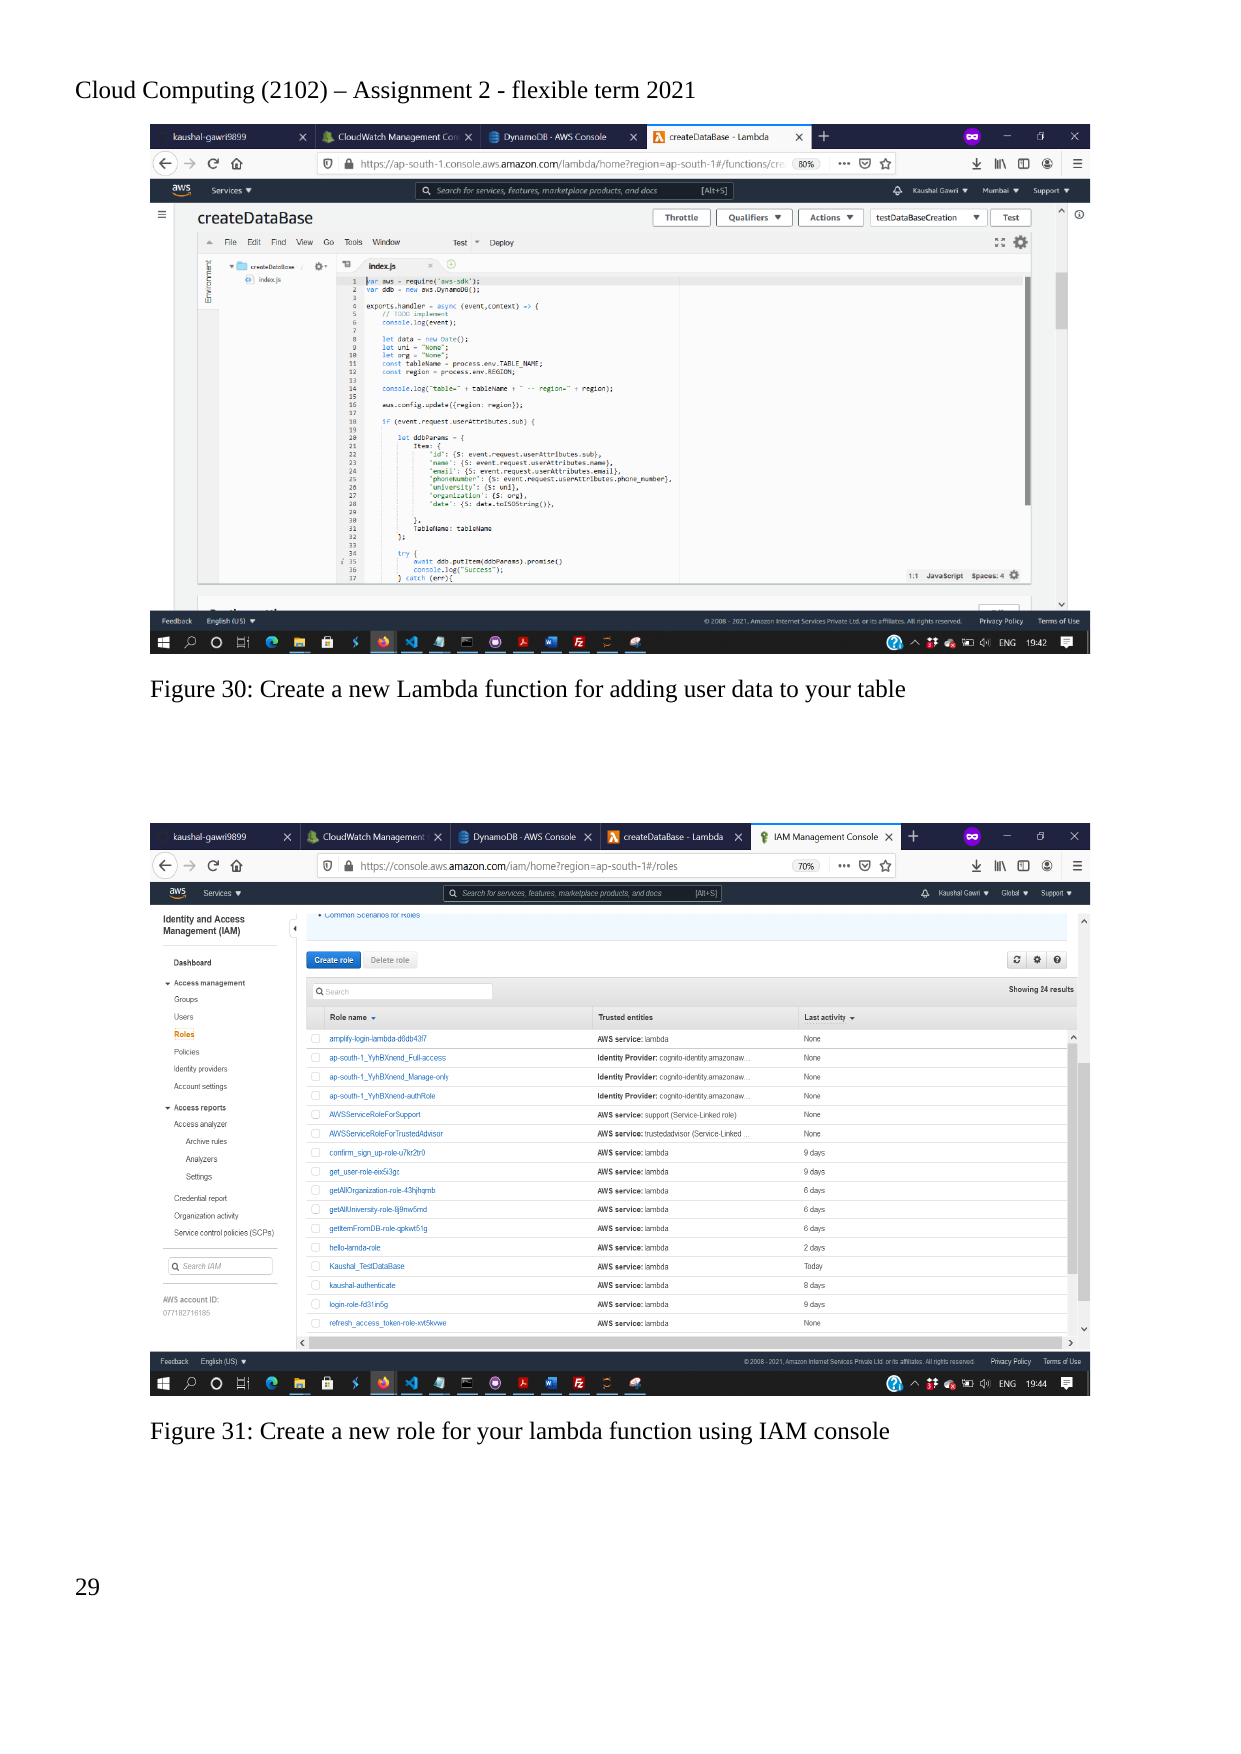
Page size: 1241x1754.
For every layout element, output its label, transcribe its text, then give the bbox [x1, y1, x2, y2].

picture [150, 823, 1091, 1396]
picture [150, 124, 1091, 654]
text Figure 31: Create a new role for your lambda function using IAM console [75, 1416, 1165, 1445]
text Figure 30: Create a new Lambda function for adding user data to your table [75, 674, 1165, 703]
